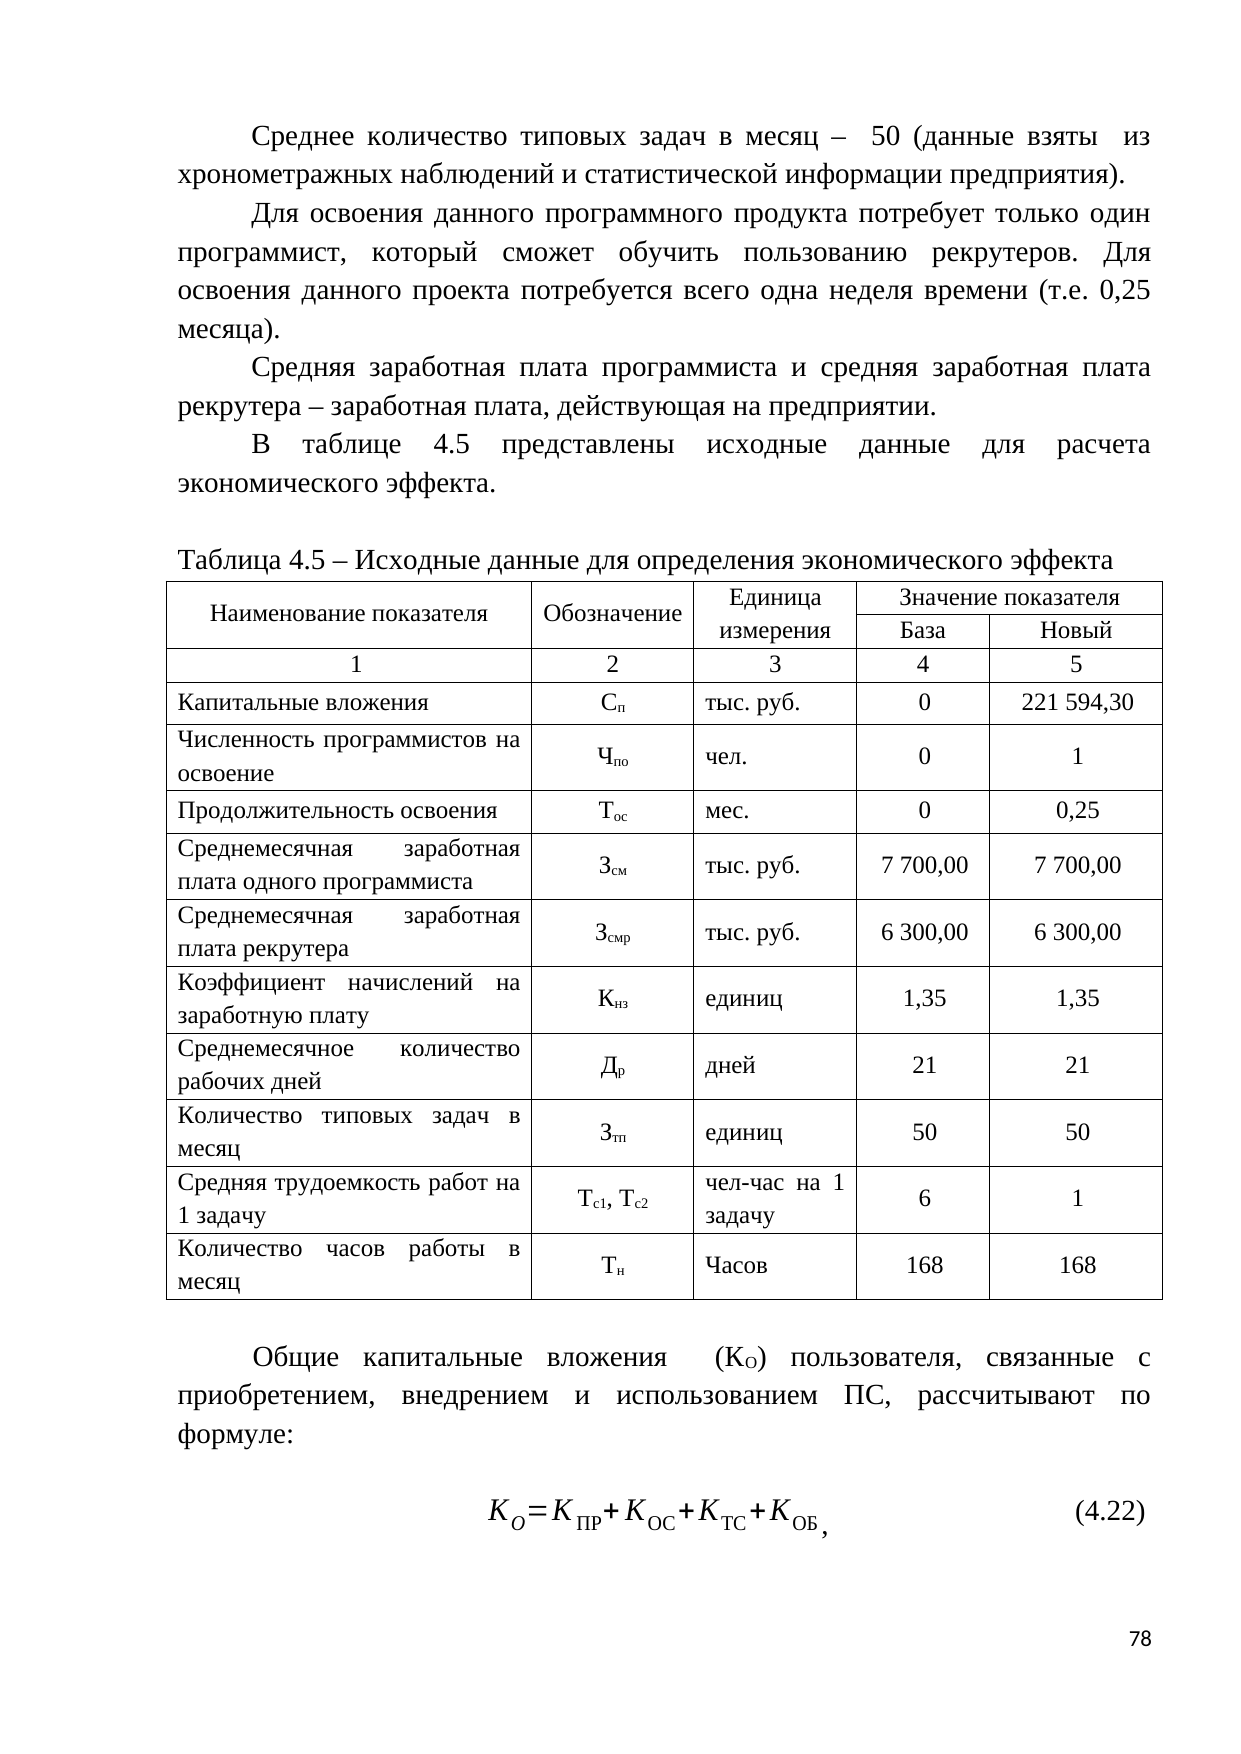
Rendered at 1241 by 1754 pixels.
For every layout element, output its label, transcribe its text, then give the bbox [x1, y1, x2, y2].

table_cell 1 [990, 725, 1162, 790]
table_cell 6 300,00 [857, 900, 989, 966]
table_cell Чпо [532, 725, 693, 790]
table_cell 0,25 [990, 791, 1162, 832]
table_header Наименование показателя [167, 582, 531, 648]
table_cell Среднемесячное количество рабочих дней [167, 1034, 531, 1099]
table_cell Среднемесячная заработная плата рекрутера [167, 900, 531, 966]
table_cell Количество часов работы в месяц [167, 1234, 531, 1299]
table_cell 6 [857, 1167, 989, 1232]
table_cell Др [532, 1034, 693, 1099]
table_cell единиц [694, 1100, 856, 1166]
table_cell Тc1, Tc2 [532, 1167, 693, 1232]
table_cell 168 [857, 1234, 989, 1299]
text Среднее количество типовых задач в месяц – 50 (данные взяты из хронометражных наблюдений и статистической информации предприятия). [177, 118, 1152, 190]
table_cell 168 [990, 1234, 1162, 1299]
table_cell 1,35 [990, 967, 1162, 1032]
table_cell Новый [990, 615, 1162, 648]
table_cell 50 [990, 1100, 1162, 1166]
table_cell чел. [694, 725, 856, 790]
table_cell Численность программистов на освоение [167, 725, 531, 790]
table_cell Зтп [532, 1100, 693, 1166]
table_cell 7 700,00 [857, 834, 989, 899]
table_cell чел-час на 1 задачу [694, 1167, 856, 1232]
table_cell 4 [857, 649, 989, 682]
table_cell 7 700,00 [990, 834, 1162, 899]
text Для освоения данного программного продукта потребует только один программист, который сможет обучить пользованию рекрутеров. Для освоения данного проекта потребуется всего одна неделя времени (т.е. 0,25 месяца). [177, 195, 1152, 344]
table_cell Зсмр [532, 900, 693, 966]
table_cell Продолжительность освоения [167, 791, 531, 832]
table_cell тыс. руб. [694, 834, 856, 899]
table_cell Количество типовых задач в месяц [167, 1100, 531, 1166]
table_cell тыс. руб. [694, 683, 856, 723]
table_cell 6 300,00 [990, 900, 1162, 966]
table_cell мес. [694, 791, 856, 832]
table_cell 21 [857, 1034, 989, 1099]
text Общие капитальные вложения (КО) пользователя, связанные с приобретением, внедрением и использованием ПС, рассчитывают по формуле: [177, 1339, 1152, 1449]
table_header Значение показателя [857, 582, 1162, 614]
table_cell Тос [532, 791, 693, 832]
table_cell 221 594,30 [990, 683, 1162, 723]
table_cell 21 [990, 1034, 1162, 1099]
table_cell Тн [532, 1234, 693, 1299]
table_cell База [857, 615, 989, 648]
table_cell Сп [532, 683, 693, 723]
text В таблице 4.5 представлены исходные данные для расчета экономического эффекта. [177, 426, 1152, 498]
table_cell Зсм [532, 834, 693, 899]
table_cell 2 [532, 649, 693, 682]
table_cell дней [694, 1034, 856, 1099]
table_cell тыс. руб. [694, 900, 856, 966]
table_cell 1,35 [857, 967, 989, 1032]
table_cell 3 [694, 649, 856, 682]
table_cell 0 [857, 791, 989, 832]
table_cell 0 [857, 683, 989, 723]
text Таблица 4.5 – Исходные данные для определения экономического эффекта [177, 542, 1152, 576]
table_cell Средняя трудоемкость работ на 1 задачу [167, 1167, 531, 1232]
table_cell Часов [694, 1234, 856, 1299]
table_cell Коэффициент начислений на заработную плату [167, 967, 531, 1032]
table_cell единиц [694, 967, 856, 1032]
table_cell Среднемесячная заработная плата одного программиста [167, 834, 531, 899]
table_header Единица измерения [694, 582, 856, 648]
table_cell 5 [990, 649, 1162, 682]
table_cell Капитальные вложения [167, 683, 531, 723]
text Средняя заработная плата программиста и средняя заработная плата рекрутера – заработная плата, действующая на предприятии. [177, 349, 1152, 421]
table_cell 1 [990, 1167, 1162, 1232]
table_header , [177, 1493, 1064, 1570]
table_cell Кнз [532, 967, 693, 1032]
table_header Обозначение [532, 582, 693, 648]
table_cell 1 [167, 649, 531, 682]
table_cell 50 [857, 1100, 989, 1166]
table_header (4.22) [1064, 1493, 1163, 1570]
table_cell 0 [857, 725, 989, 790]
